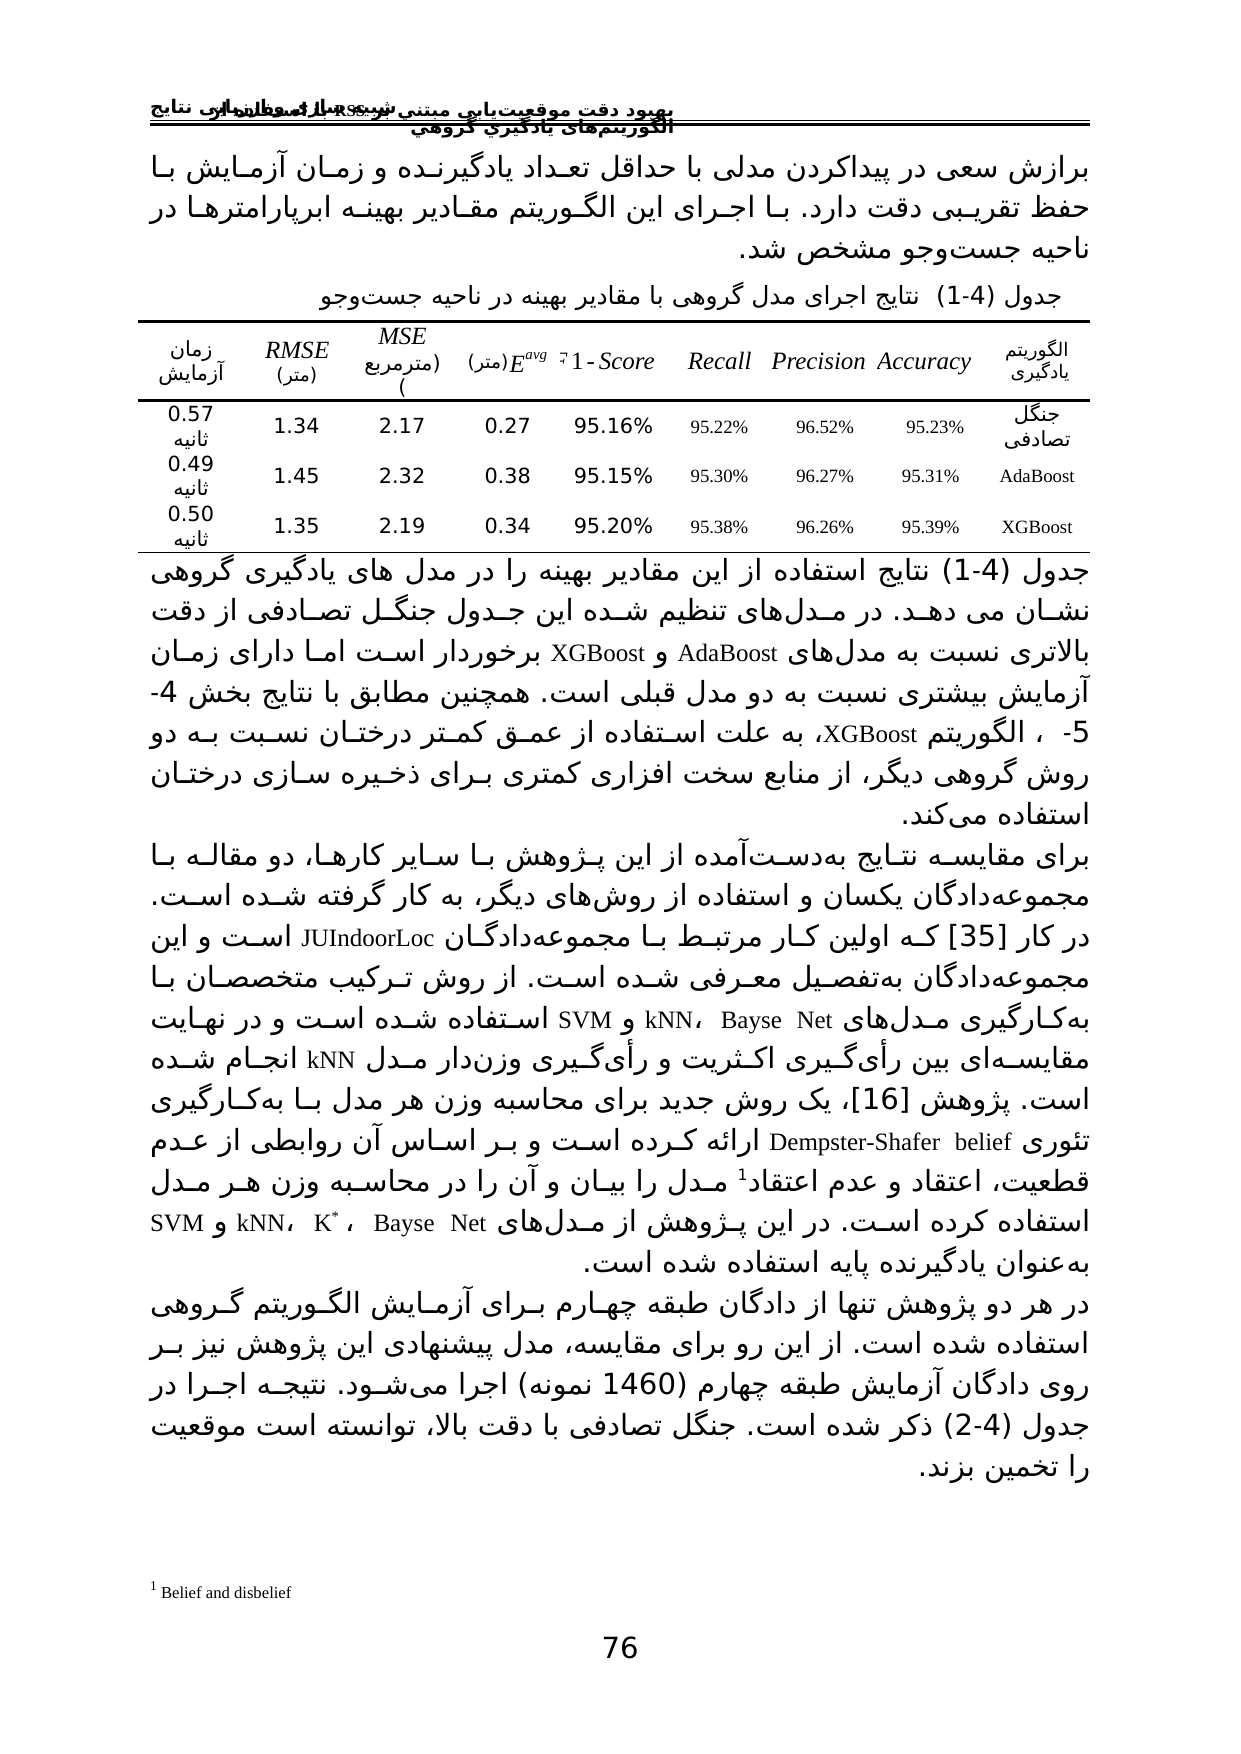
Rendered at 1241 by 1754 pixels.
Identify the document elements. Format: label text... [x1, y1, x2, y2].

list نتایج اجرای مدل گروهی با مقادیر بهینه در ناحیه جست‌وجو [723, 285, 1090, 309]
table_cell جنگل تصادفی [983, 402, 1090, 451]
text برای مقایسه نتایج به‌دست‌آمده از این پژوهش با سایر کارها، دو مقاله با مجموعه‌دادگان یکسان و استفاده از روش‌های دیگر، به کار گرفته شده است. در کار [35] که اولین کار مرتبط با مجموعه‌دادگان JUIndoorLoc است و این مجموعه‌دادگان به‌تفصیل معرفی شده است. از روش‌ ترکیب متخصصان با به‌کارگیری مدل‌های kNN، Bayse Net و SVM استفاده شده است و در نهایت مقایسه‌ای بین رأی‌گیری اکثریت و رأی‌گیری وزن‌دار مدل kNN انجام شده است. پژوهش [16]، یک روش جدید برای محاسبه وزن هر مدل با به‌کارگیری تئوری Dempster-Shafer belief ارائه کرده است و بر اساس آن روابطی از عدم قطعیت، اعتقاد و عدم اعتقاد مدل را بیان و آن را در محاسبه وزن هر مدل استفاده کرده است. در این پژوهش از مدل‌های kNN، K* ، Bayse Net و SVM به‌عنوان یادگیرنده پایه استفاده شده است. [150, 838, 1090, 1279]
table_cell 95.22% [666, 402, 772, 451]
table_cell AdaBoost [983, 451, 1090, 501]
table_cell 95.23% [878, 402, 983, 451]
table_cell 95.20% [561, 501, 666, 552]
table_cell 0.57 ثانیه [138, 402, 244, 451]
table_header الگوریتم یادگیری [983, 323, 1090, 399]
table_header (متر) [244, 323, 349, 399]
table_cell 95.30% [666, 451, 772, 501]
table_cell 0.49 ثانیه [138, 451, 244, 501]
table_cell 0.27 [455, 402, 561, 451]
table_cell 1.45 [244, 451, 349, 501]
table_cell 96.26% [772, 501, 878, 552]
table_cell 2.17 [350, 402, 455, 451]
text در هر دو پژوهش تنها از دادگان طبقه چهارم برای آزمایش الگوریتم گروهی استفاده شده است. از این رو برای مقایسه، مدل پیشنهادی این پژوهش نیز بر روی دادگان آزمایش طبقه چهارم (1460 نمونه) اجرا می‌شود. نتیجه اجرا در ‏جدول (4˗12) ذکر شده است. جنگل تصادفی با دقت بالا، توانسته است موقعیت را تخمین بزند. [150, 1286, 1090, 1483]
table_header [772, 323, 878, 399]
table_cell 1.34 [244, 402, 349, 451]
table_cell 2.32 [350, 451, 455, 501]
table_cell 96.27% [772, 451, 878, 501]
table_cell 96.52% [772, 402, 878, 451]
table_cell XGBoost [983, 501, 1090, 552]
table_header [878, 323, 983, 399]
table_header [666, 323, 772, 399]
table_header [561, 323, 666, 399]
table_cell 95.39% [878, 501, 983, 552]
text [150, 150, 1090, 265]
table_cell 1.35 [244, 501, 349, 552]
table_header زمان آزمایش [138, 323, 244, 399]
table_cell 95.15% [561, 451, 666, 501]
table_cell 95.16% [561, 402, 666, 451]
text ‏جدول (4˗11) نتایج استفاده از این مقادیر بهینه را در مدل های یادگیری گروهی نشان می دهد. در مدل‌های تنظیم شده این جدول جنگل تصادفی از دقت بالاتری نسبت به مدل‌های AdaBoost و XGBoost برخوردار است اما دارای زمان آزمایش بیشتری نسبت به دو مدل قبلی است. همچنین مطابق با نتایج بخش ‏4˗5، الگوریتم XGBoost، به علت استفاده از عمق کمتر درختان نسبت به دو روش گروهی دیگر، از منابع سخت افزاری کمتری برای ذخیره سازی درختان استفاده می‌کند. [150, 553, 1090, 831]
table_header (متر) [455, 323, 561, 399]
table_header (مترمربع) [350, 323, 455, 399]
list نتایج اجرای مدل گروهی با مقادیر بهینه در ناحیه جست‌وجو [150, 285, 742, 309]
table_cell 2.19 [350, 501, 455, 552]
table_cell 95.38% [666, 501, 772, 552]
table_cell 0.34 [455, 501, 561, 552]
table_cell 0.38 [455, 451, 561, 501]
table_cell 95.31% [878, 451, 983, 501]
table_cell 0.50 ثانیه [138, 501, 244, 552]
